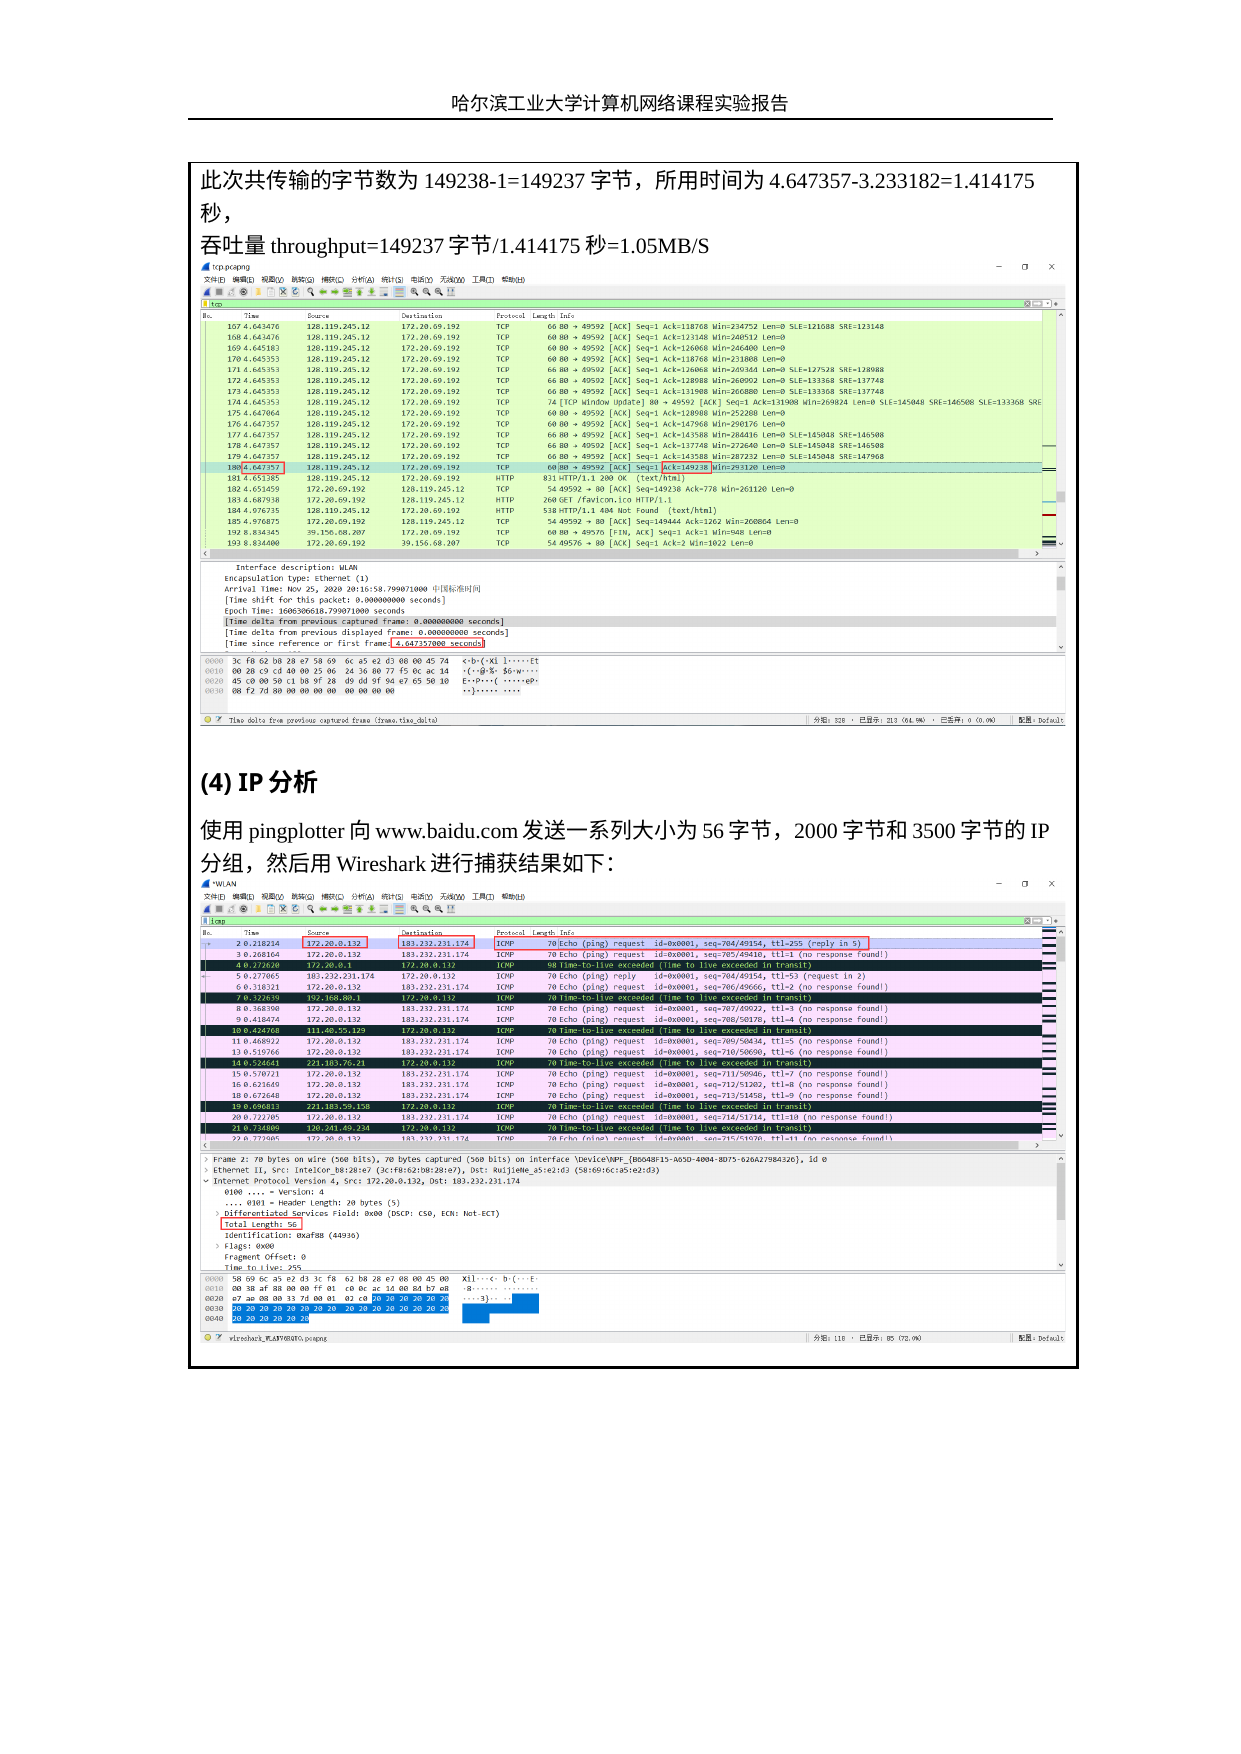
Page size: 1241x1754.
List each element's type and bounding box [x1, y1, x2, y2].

picture [200, 878, 1066, 1343]
picture [200, 260, 1066, 726]
table_cell [191, 163, 1076, 1366]
